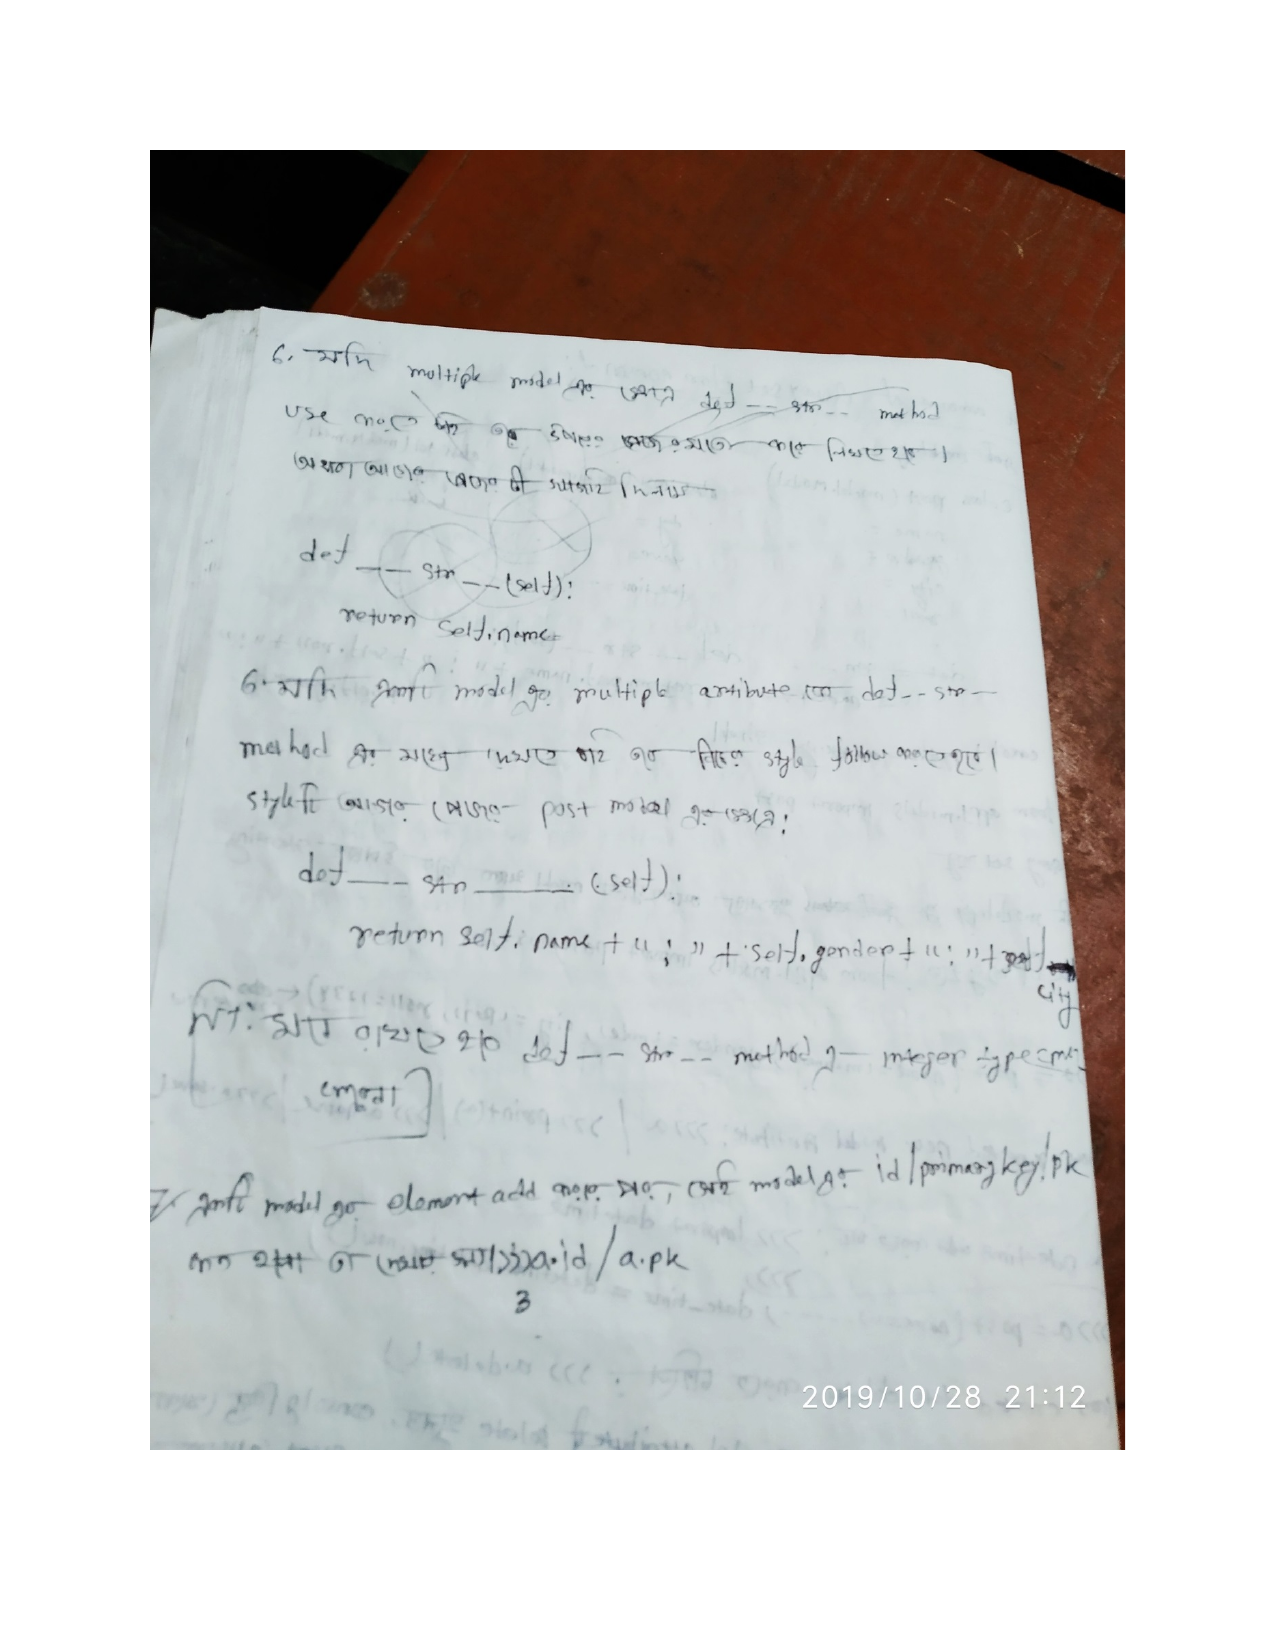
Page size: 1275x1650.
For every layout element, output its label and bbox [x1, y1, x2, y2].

picture [150, 150, 1125, 1450]
